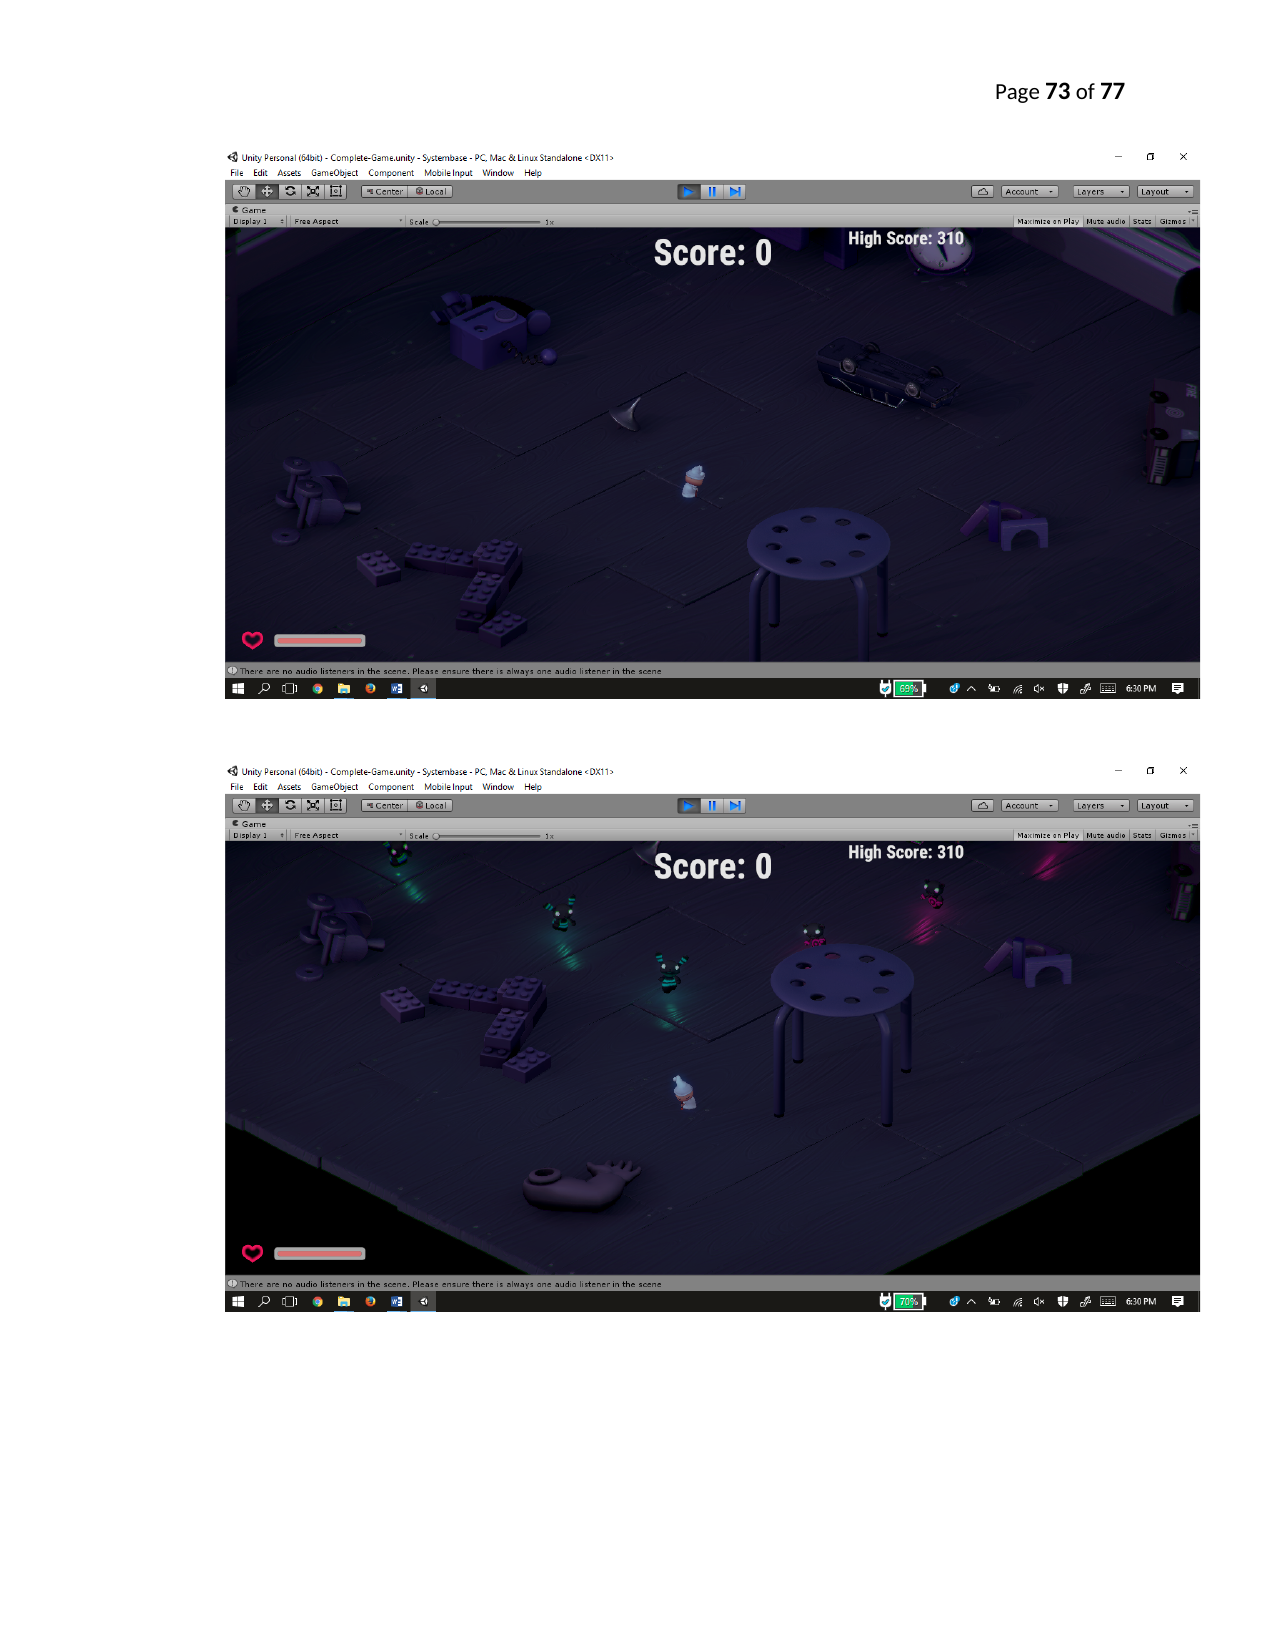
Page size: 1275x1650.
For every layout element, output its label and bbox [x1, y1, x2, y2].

picture [225, 763, 1200, 1312]
picture [225, 150, 1200, 699]
